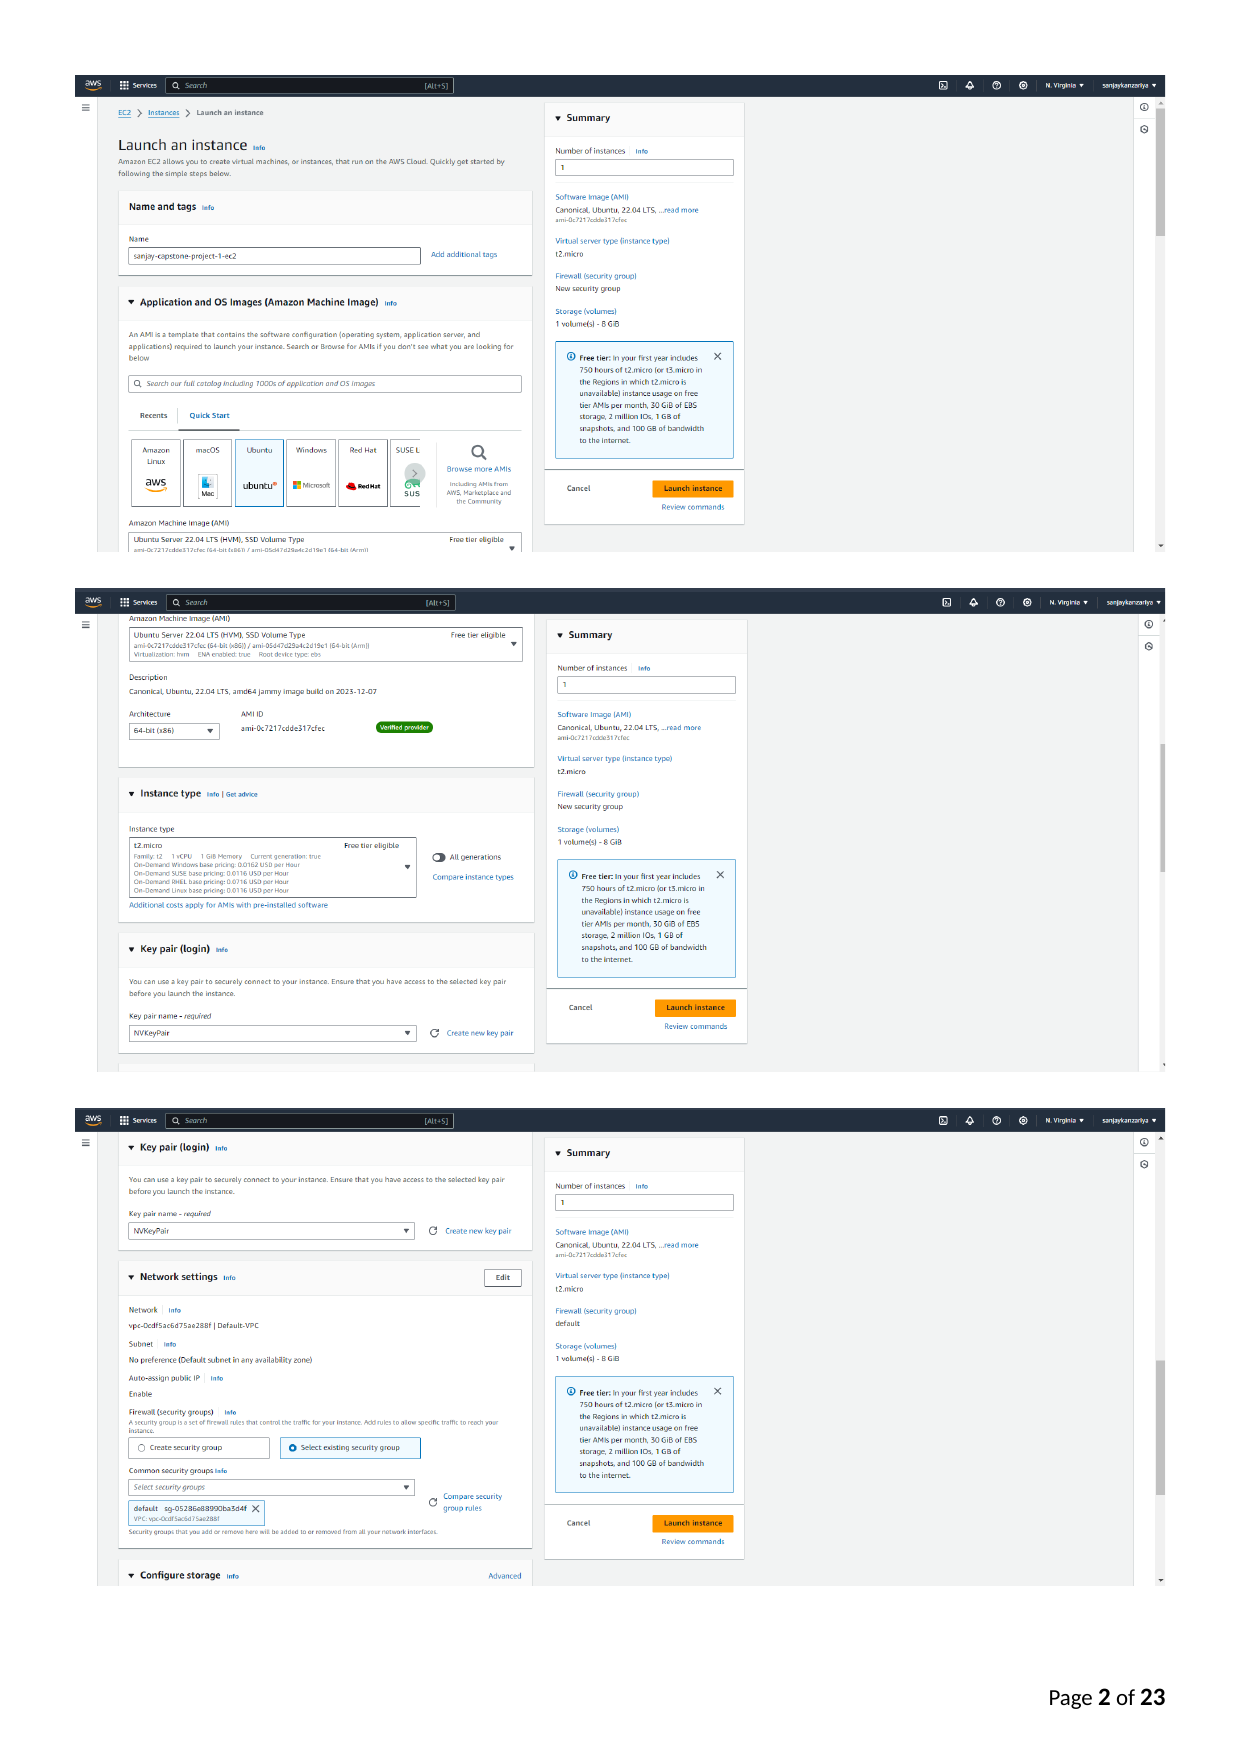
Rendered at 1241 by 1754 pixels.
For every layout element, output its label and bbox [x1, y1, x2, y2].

picture [75, 588, 1166, 1072]
picture [75, 1108, 1166, 1586]
picture [75, 75, 1166, 552]
